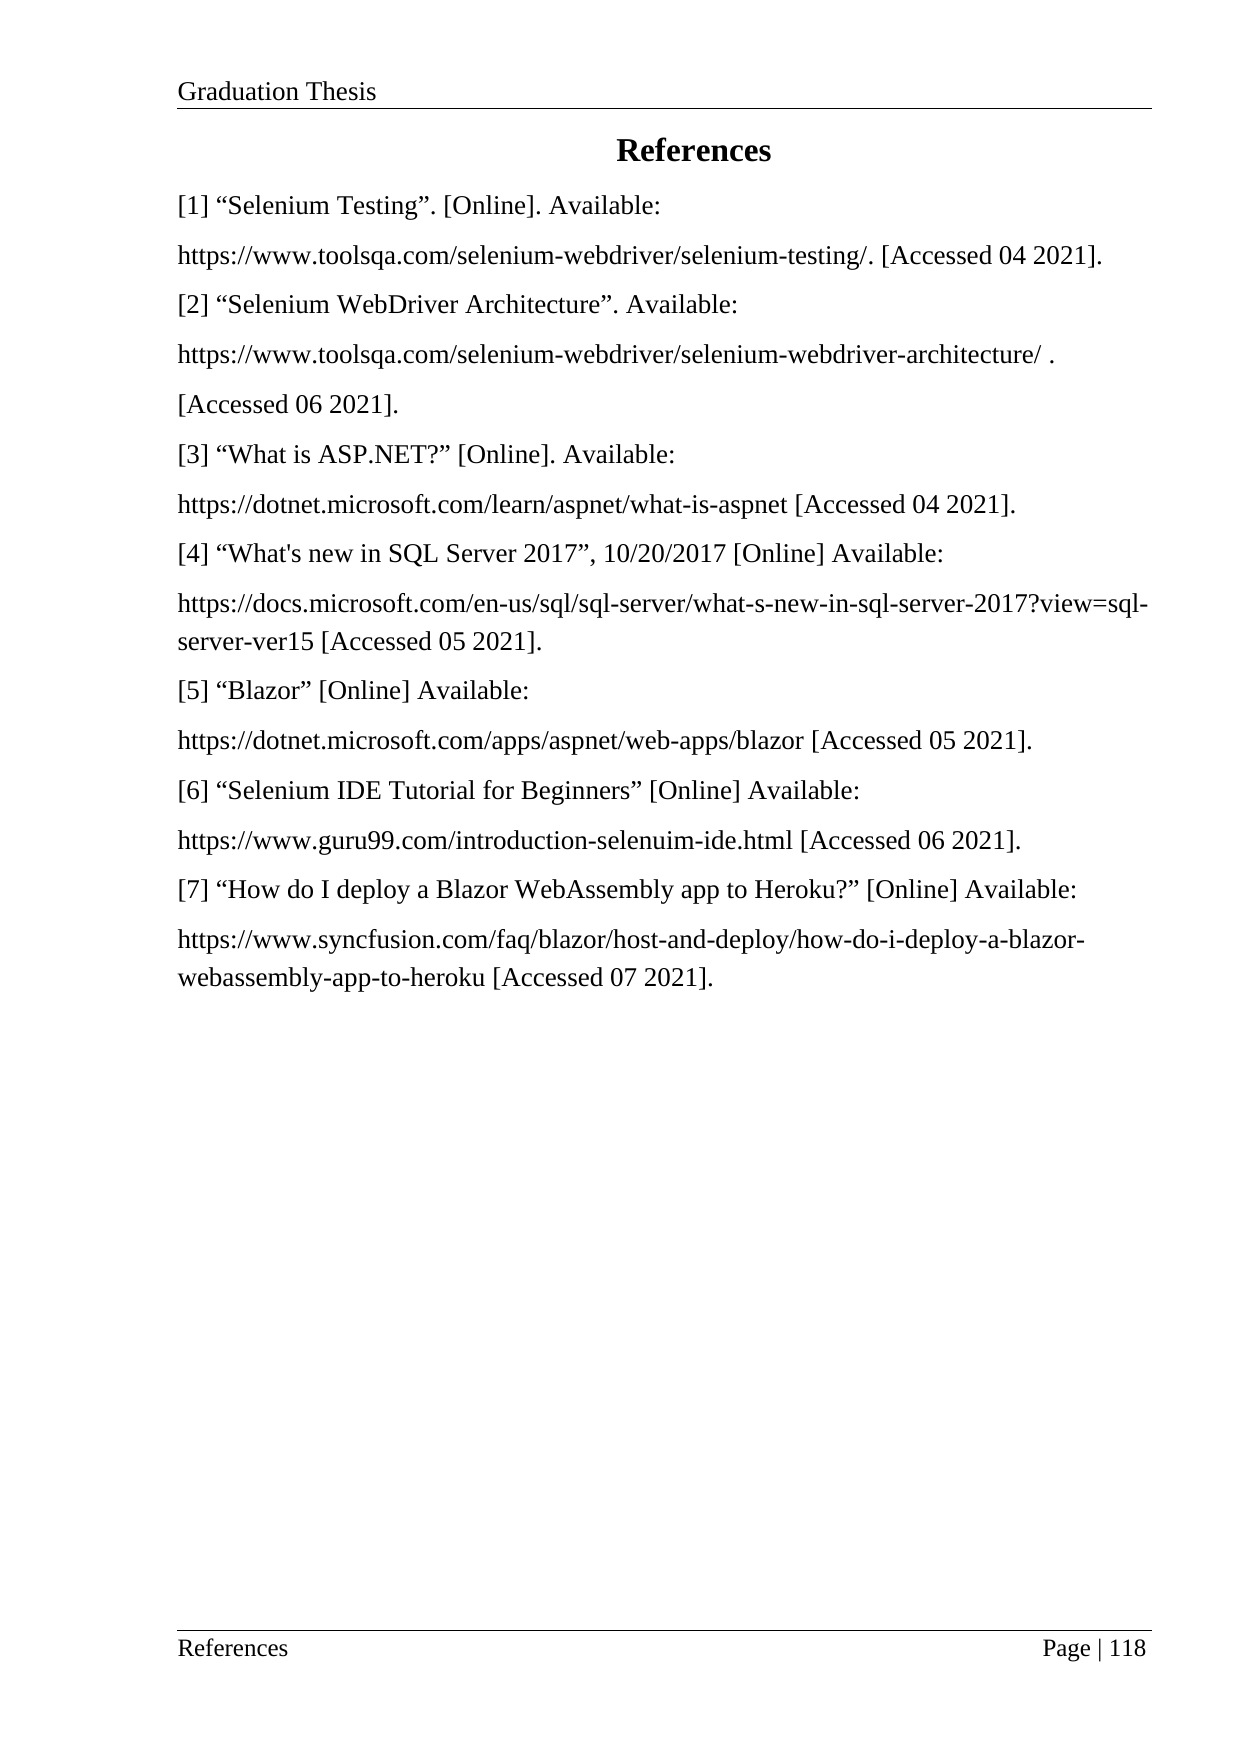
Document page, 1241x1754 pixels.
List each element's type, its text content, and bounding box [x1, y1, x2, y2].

text https://dotnet.microsoft.com/learn/aspnet/what-is-aspnet [Accessed 04 2021]. [177, 488, 1152, 519]
text https://www.toolsqa.com/selenium-webdriver/selenium-webdriver-architecture/ . [177, 338, 1152, 369]
text [5] “Blazor” [Online] Available: [177, 674, 1152, 706]
text [7] “How do I deploy a Blazor WebAssembly app to Heroku?” [Online] Available: [177, 874, 1152, 905]
text [6] “Selenium IDE Tutorial for Beginners” [Online] Available: [177, 774, 1152, 805]
text [4] “What's new in SQL Server 2017”, 10/20/2017 [Online] Available: [177, 538, 1152, 569]
text https://www.guru99.com/introduction-selenuim-ide.html [Accessed 06 2021]. [177, 824, 1152, 855]
text [2] “Selenium WebDriver Architecture”. Available: [177, 289, 1152, 320]
text [Accessed 06 2021]. [177, 388, 1152, 419]
text [1] “Selenium Testing”. [Online]. Available: [177, 189, 1152, 220]
text https://www.toolsqa.com/selenium-webdriver/selenium-testing/. [Accessed 04 2021]. [177, 239, 1152, 270]
text https://www.syncfusion.com/faq/blazor/host-and-deploy/how-do-i-deploy-a-blazor-webassembly-app-to-heroku [Accessed 07 2021]. [177, 923, 1152, 992]
text https://dotnet.microsoft.com/apps/aspnet/web-apps/blazor [Accessed 05 2021]. [177, 724, 1152, 755]
text https://docs.microsoft.com/en-us/sql/sql-server/what-s-new-in-sql-server-2017?view=sql-server-ver15 [Accessed 05 2021]. [177, 587, 1152, 656]
text [3] “What is ASP.NET?” [Online]. Available: [177, 438, 1152, 469]
